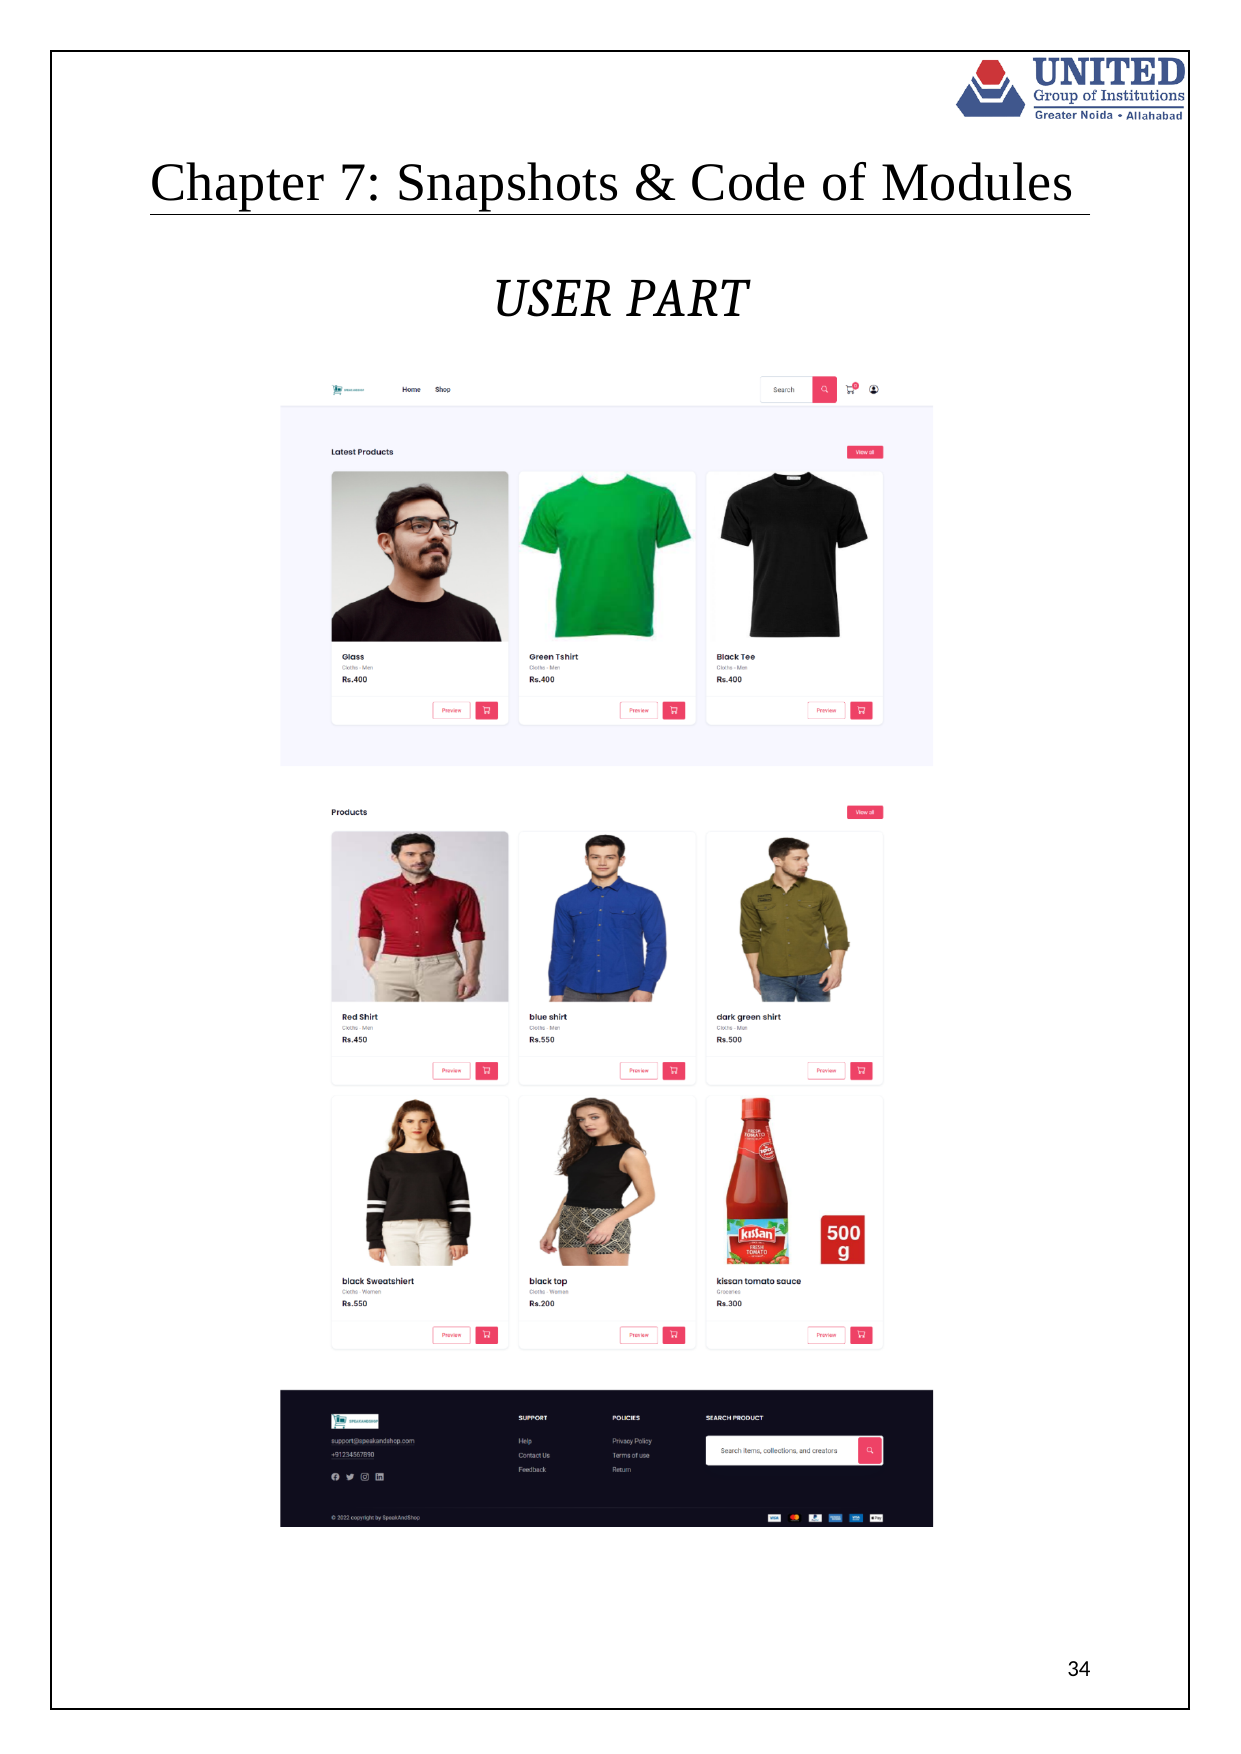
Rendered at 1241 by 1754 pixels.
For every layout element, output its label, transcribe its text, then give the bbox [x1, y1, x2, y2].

picture [952, 53, 1186, 124]
subtitle USER PART [150, 267, 1090, 330]
picture [280, 373, 934, 1527]
title Chapter 7: Snapshots & Code of Modules [150, 150, 1090, 214]
